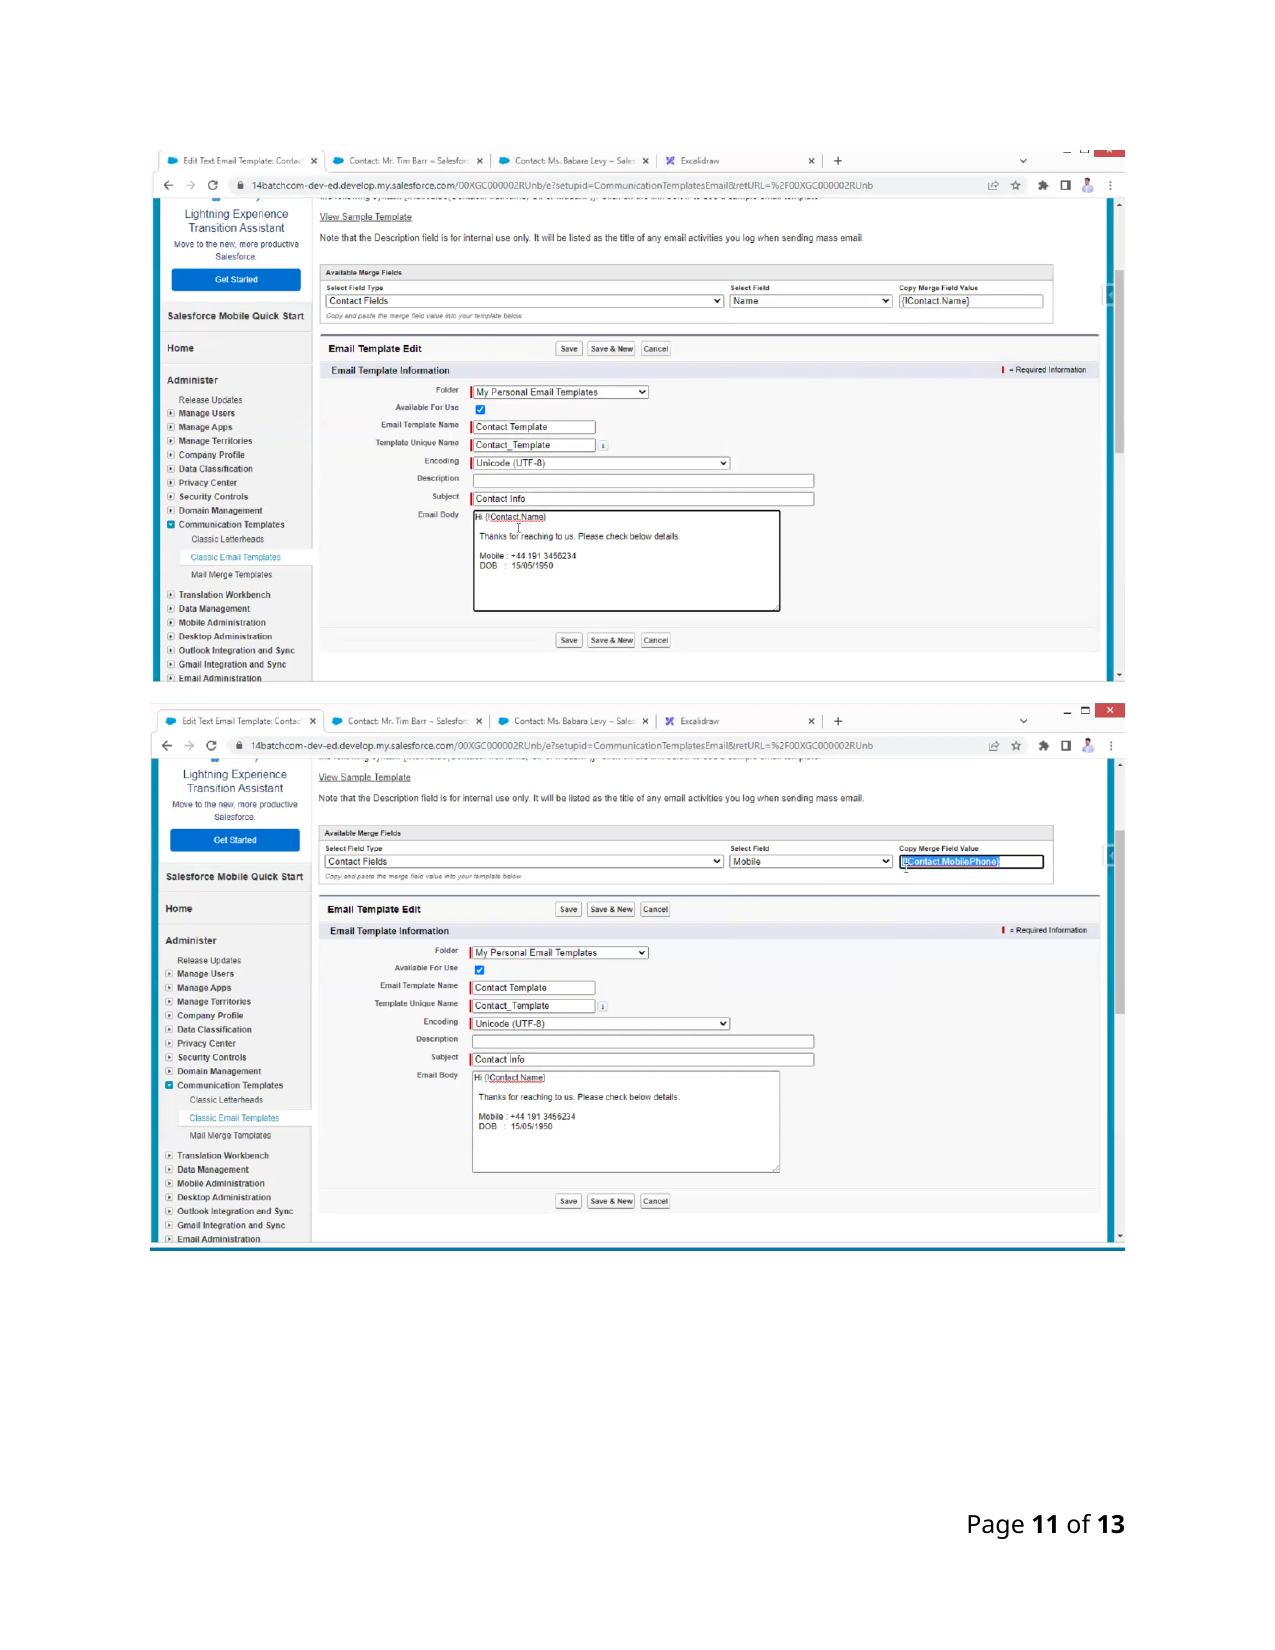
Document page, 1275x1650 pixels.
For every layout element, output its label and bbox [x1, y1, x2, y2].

picture [150, 150, 1125, 683]
picture [150, 703, 1125, 1247]
